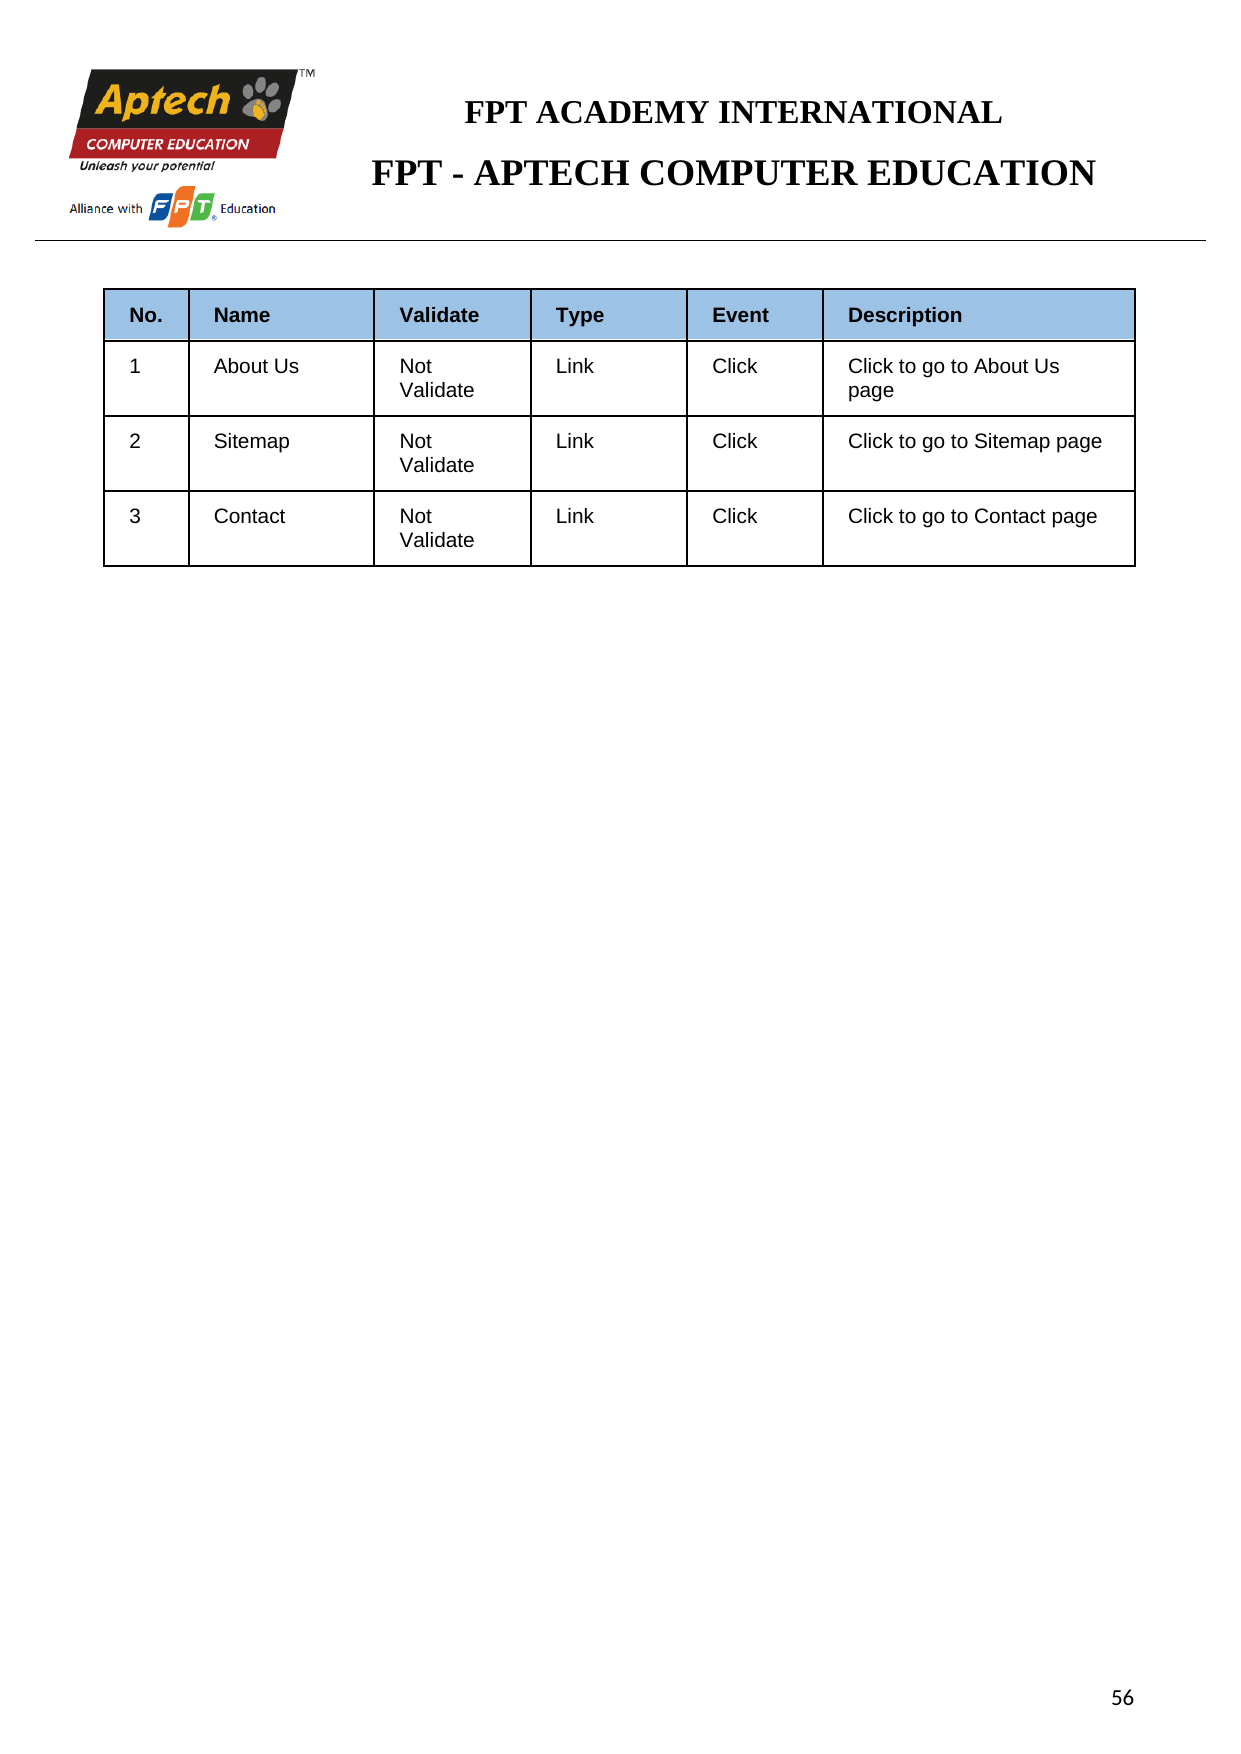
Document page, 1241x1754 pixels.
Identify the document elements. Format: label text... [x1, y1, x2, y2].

table_cell Not Validate [375, 342, 530, 414]
table_cell Link [532, 342, 686, 414]
table_header Type [532, 290, 686, 339]
table_cell About Us [190, 342, 373, 414]
table_cell Link [532, 492, 686, 564]
picture [65, 62, 318, 232]
table_cell Click to go to About Us page [824, 342, 1134, 414]
table_cell 2 [105, 417, 188, 489]
table_cell Contact [190, 492, 373, 564]
table_cell Click [688, 342, 822, 414]
table_cell Not Validate [375, 492, 530, 564]
table_cell 1 [105, 342, 188, 414]
table_cell Sitemap [190, 417, 373, 489]
table_header Event [688, 290, 822, 339]
table_cell Link [532, 417, 686, 489]
table_cell Click [688, 492, 822, 564]
table_cell Click to go to Contact page [824, 492, 1134, 564]
table_cell Not Validate [375, 417, 530, 489]
table_cell Click [688, 417, 822, 489]
table_header Name [190, 290, 373, 339]
table_header Description [824, 290, 1134, 339]
table_cell Click to go to Sitemap page [824, 417, 1134, 489]
table_header No. [105, 290, 188, 339]
table_header Validate [375, 290, 530, 339]
table_cell 3 [105, 492, 188, 564]
